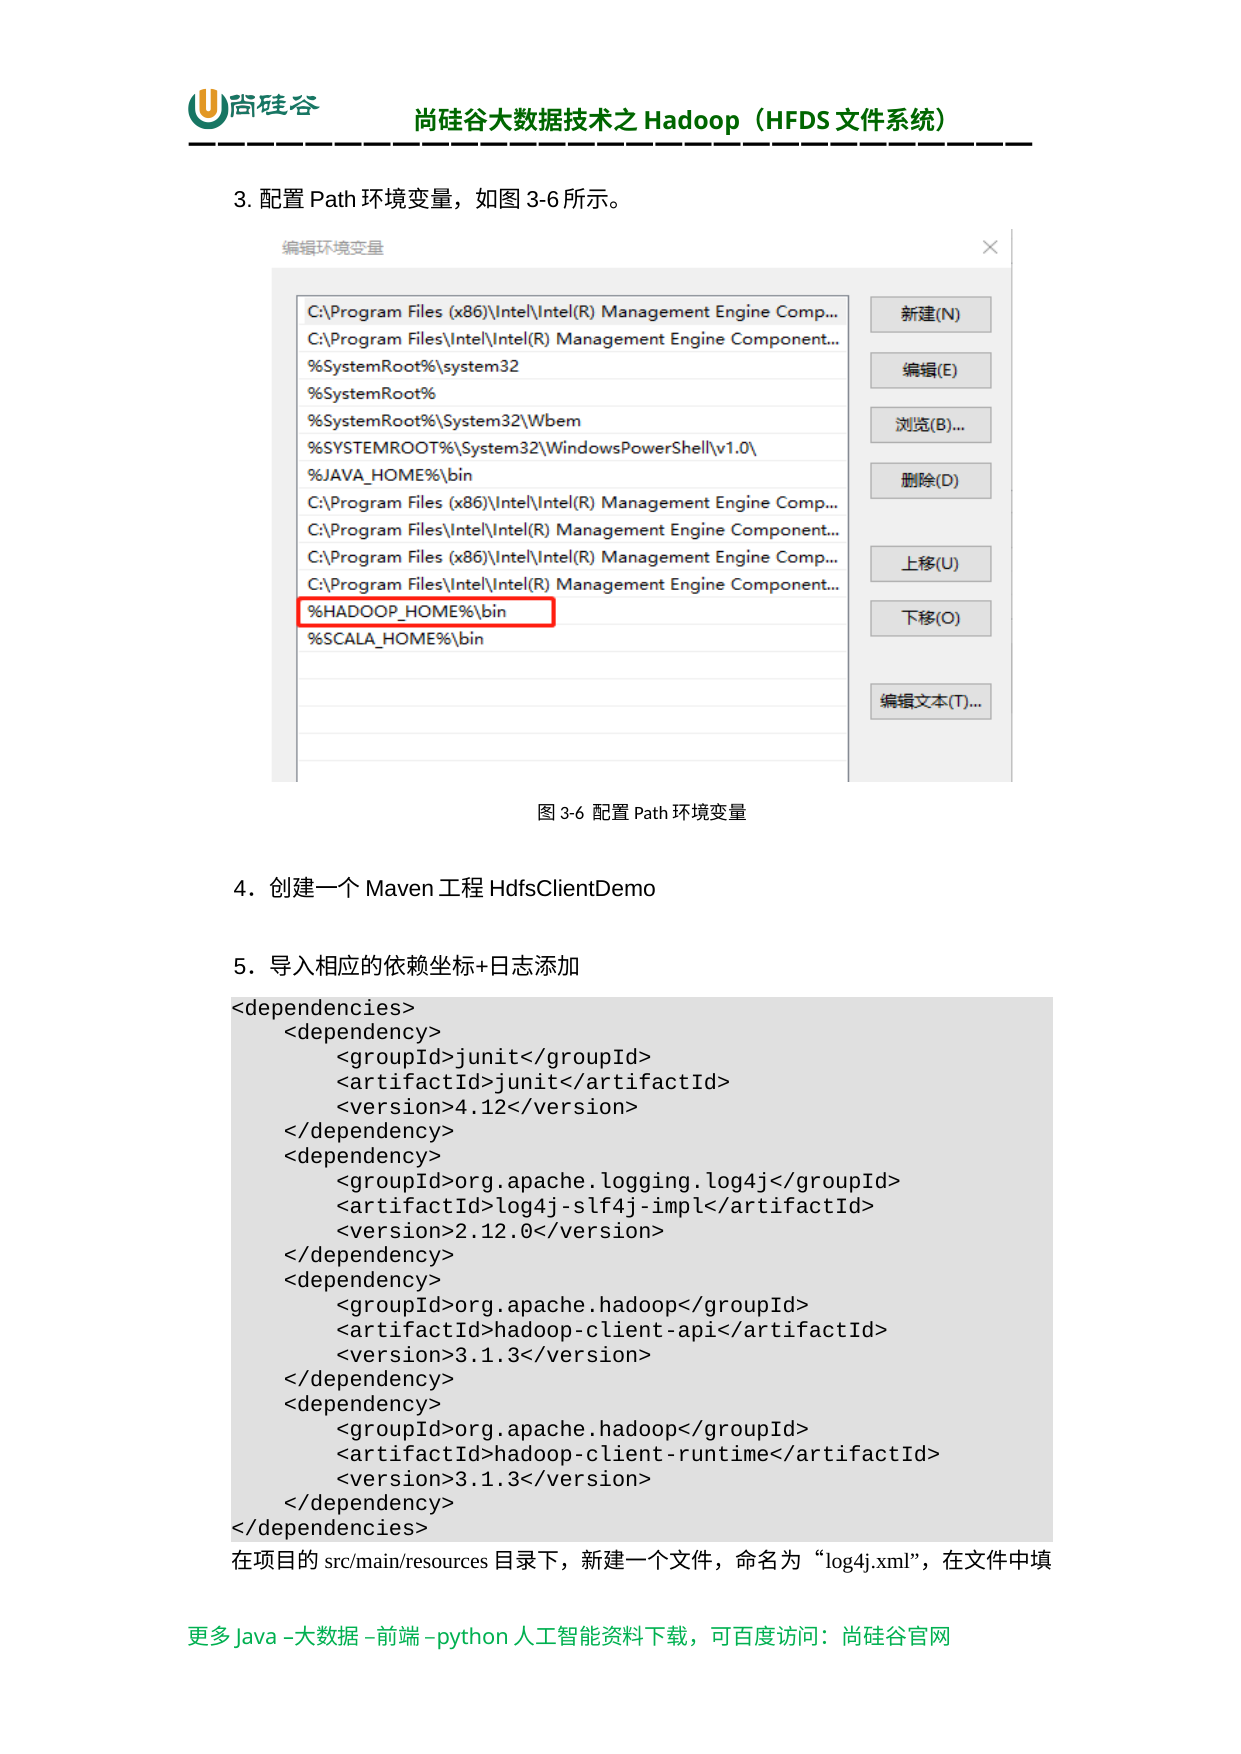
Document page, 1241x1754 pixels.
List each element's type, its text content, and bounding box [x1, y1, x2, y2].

text <groupId>org.apache.logging.log4j</groupId> [231, 1170, 1053, 1195]
text <groupId>org.apache.hadoop</groupId> [231, 1294, 1053, 1319]
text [187, 1542, 1053, 1575]
text </dependency> [231, 1245, 1053, 1269]
text <dependency> [231, 1146, 1053, 1170]
text <groupId>junit</groupId> [231, 1046, 1053, 1071]
text 图3-6 配置Path环境变量 [187, 795, 1053, 827]
text <artifactId>hadoop-client-api</artifactId> [231, 1319, 1053, 1344]
text </dependency> [231, 1493, 1053, 1517]
picture [187, 88, 320, 130]
text </dependency> [231, 1121, 1053, 1146]
text </dependencies> [231, 1517, 1053, 1542]
text <groupId>org.apache.hadoop</groupId> [231, 1418, 1053, 1443]
text 3. 配置Path环境变量，如图3-6所示。 [187, 165, 1053, 230]
text 5．导入相应的依赖坐标+日志添加 [187, 932, 1053, 997]
text <artifactId>hadoop-client-runtime</artifactId> [231, 1443, 1053, 1468]
text <dependency> [231, 1393, 1053, 1418]
text <version>3.1.3</version> [231, 1344, 1053, 1369]
text <dependencies> [231, 997, 1053, 1022]
text <version>3.1.3</version> [231, 1468, 1053, 1493]
text 4．创建一个Maven工程HdfsClientDemo [187, 854, 1053, 919]
text <dependency> [231, 1022, 1053, 1046]
text <version>2.12.0</version> [231, 1220, 1053, 1245]
text </dependency> [231, 1369, 1053, 1393]
text <artifactId>junit</artifactId> [231, 1071, 1053, 1096]
text <dependency> [231, 1269, 1053, 1294]
text <version>4.12</version> [231, 1096, 1053, 1121]
text <artifactId>log4j-slf4j-impl</artifactId> [231, 1195, 1053, 1220]
picture [271, 229, 1013, 782]
